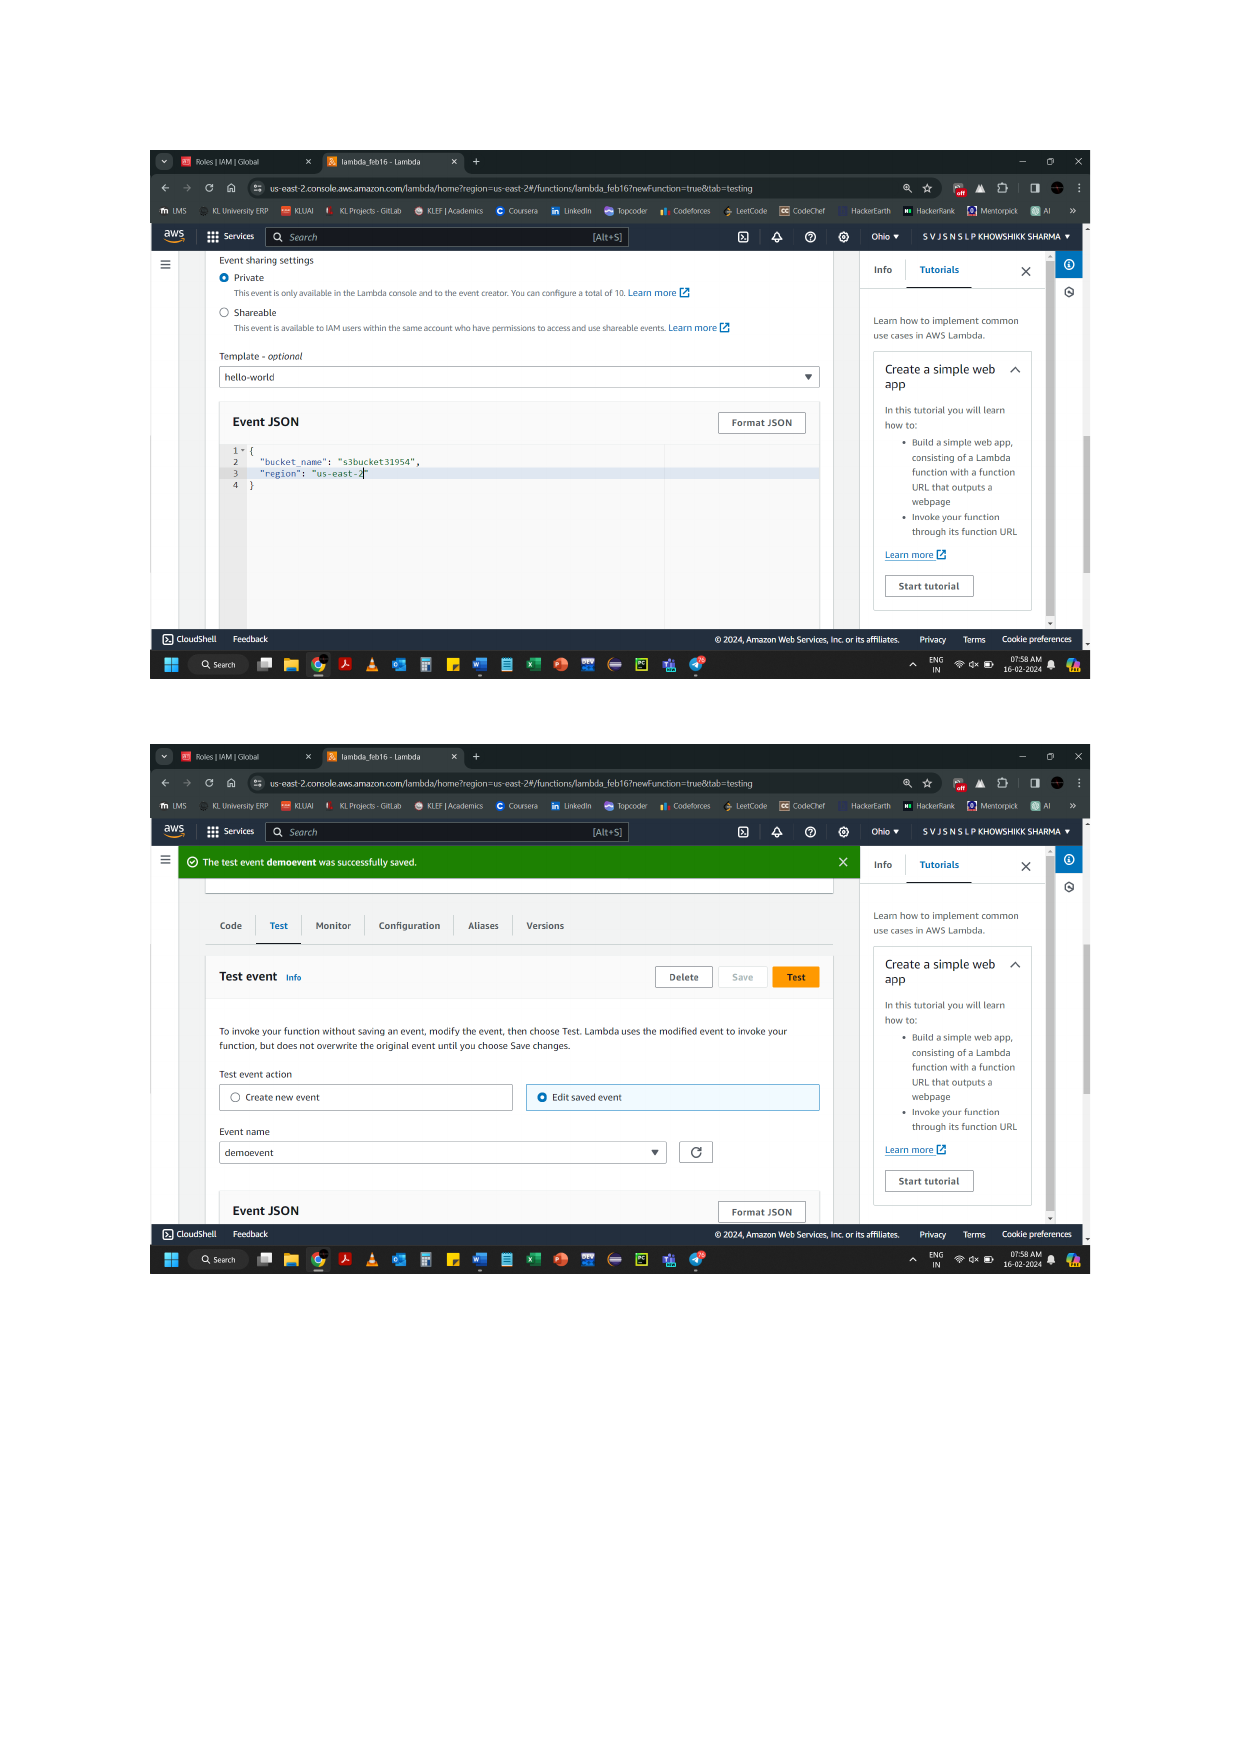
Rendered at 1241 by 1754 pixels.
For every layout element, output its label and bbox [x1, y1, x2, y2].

picture [150, 744, 1091, 1274]
picture [150, 150, 1091, 679]
